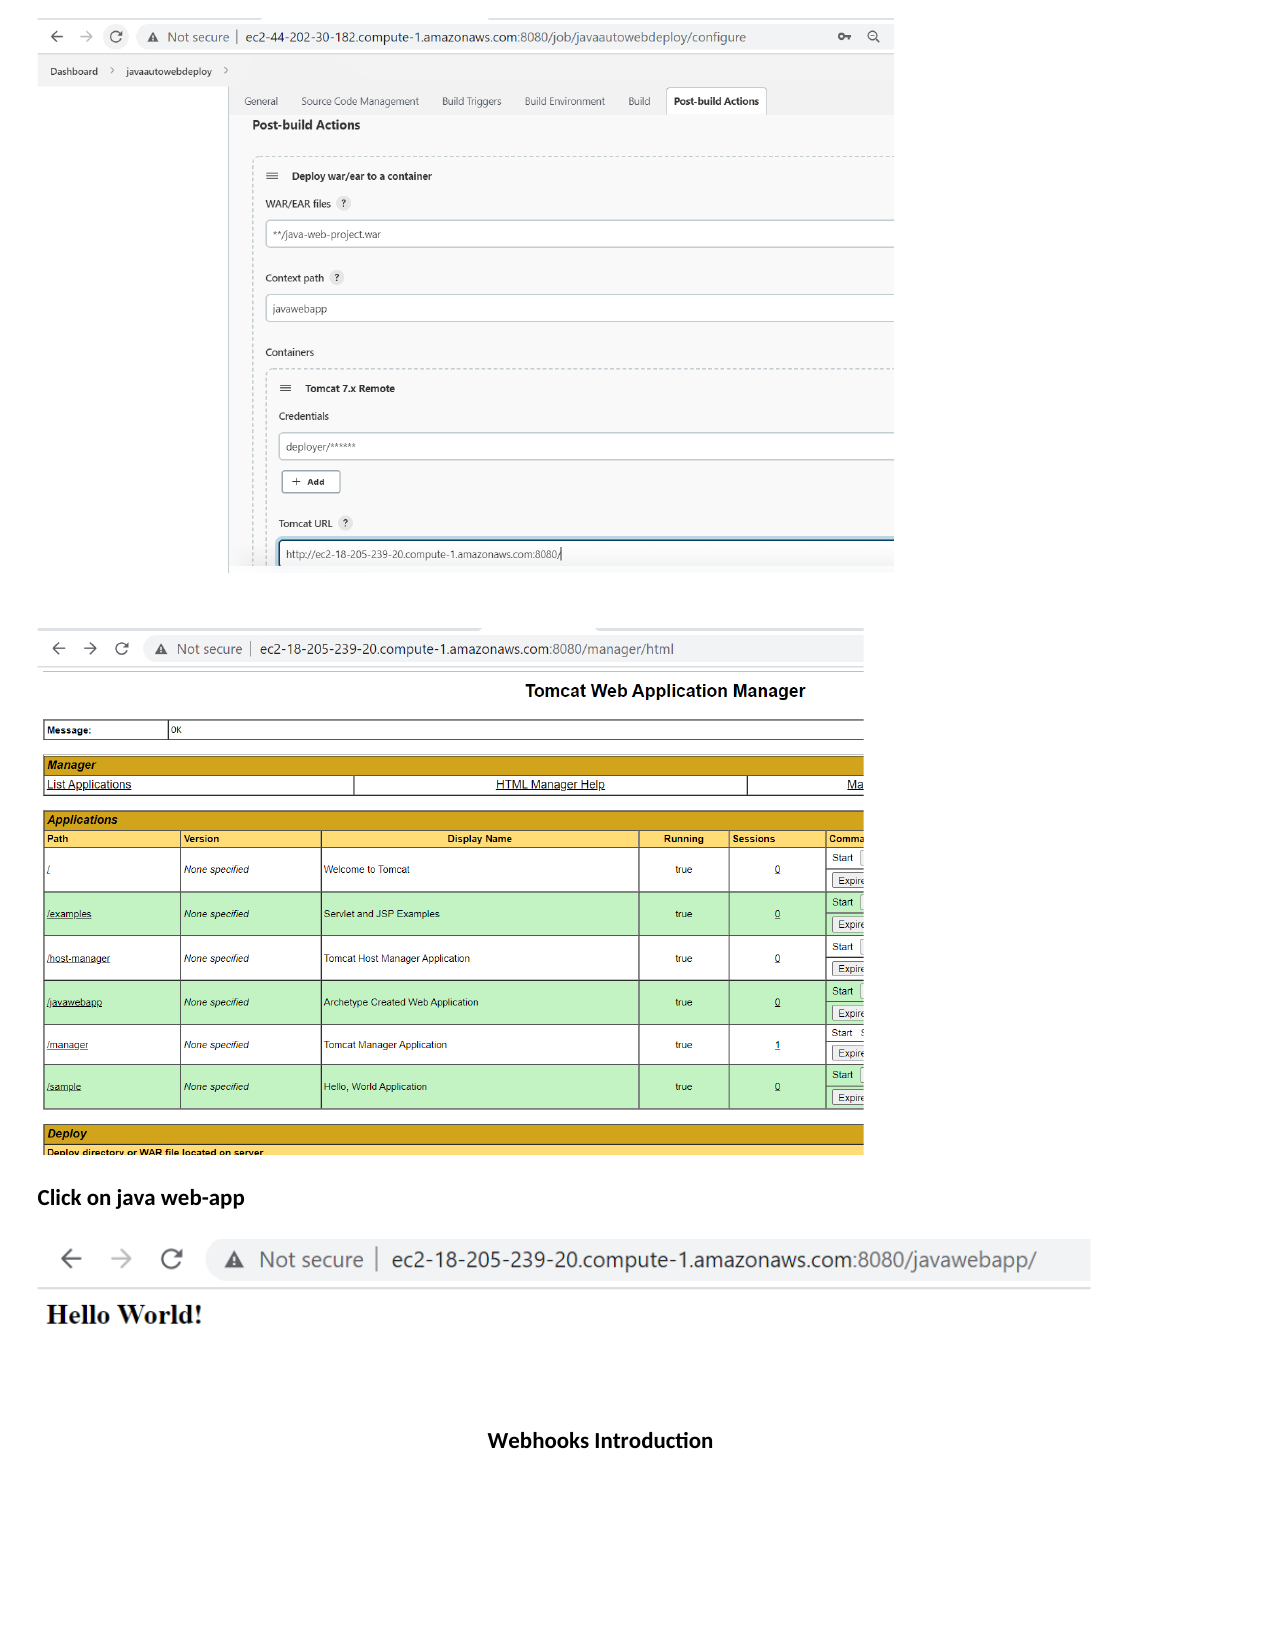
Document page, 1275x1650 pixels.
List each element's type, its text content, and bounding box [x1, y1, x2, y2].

picture [37, 18, 894, 573]
picture [37, 628, 864, 1155]
text Webhooks Introduction [487, 1426, 1228, 1454]
picture [37, 1239, 1091, 1399]
text Click on java web-app [37, 1183, 1228, 1211]
